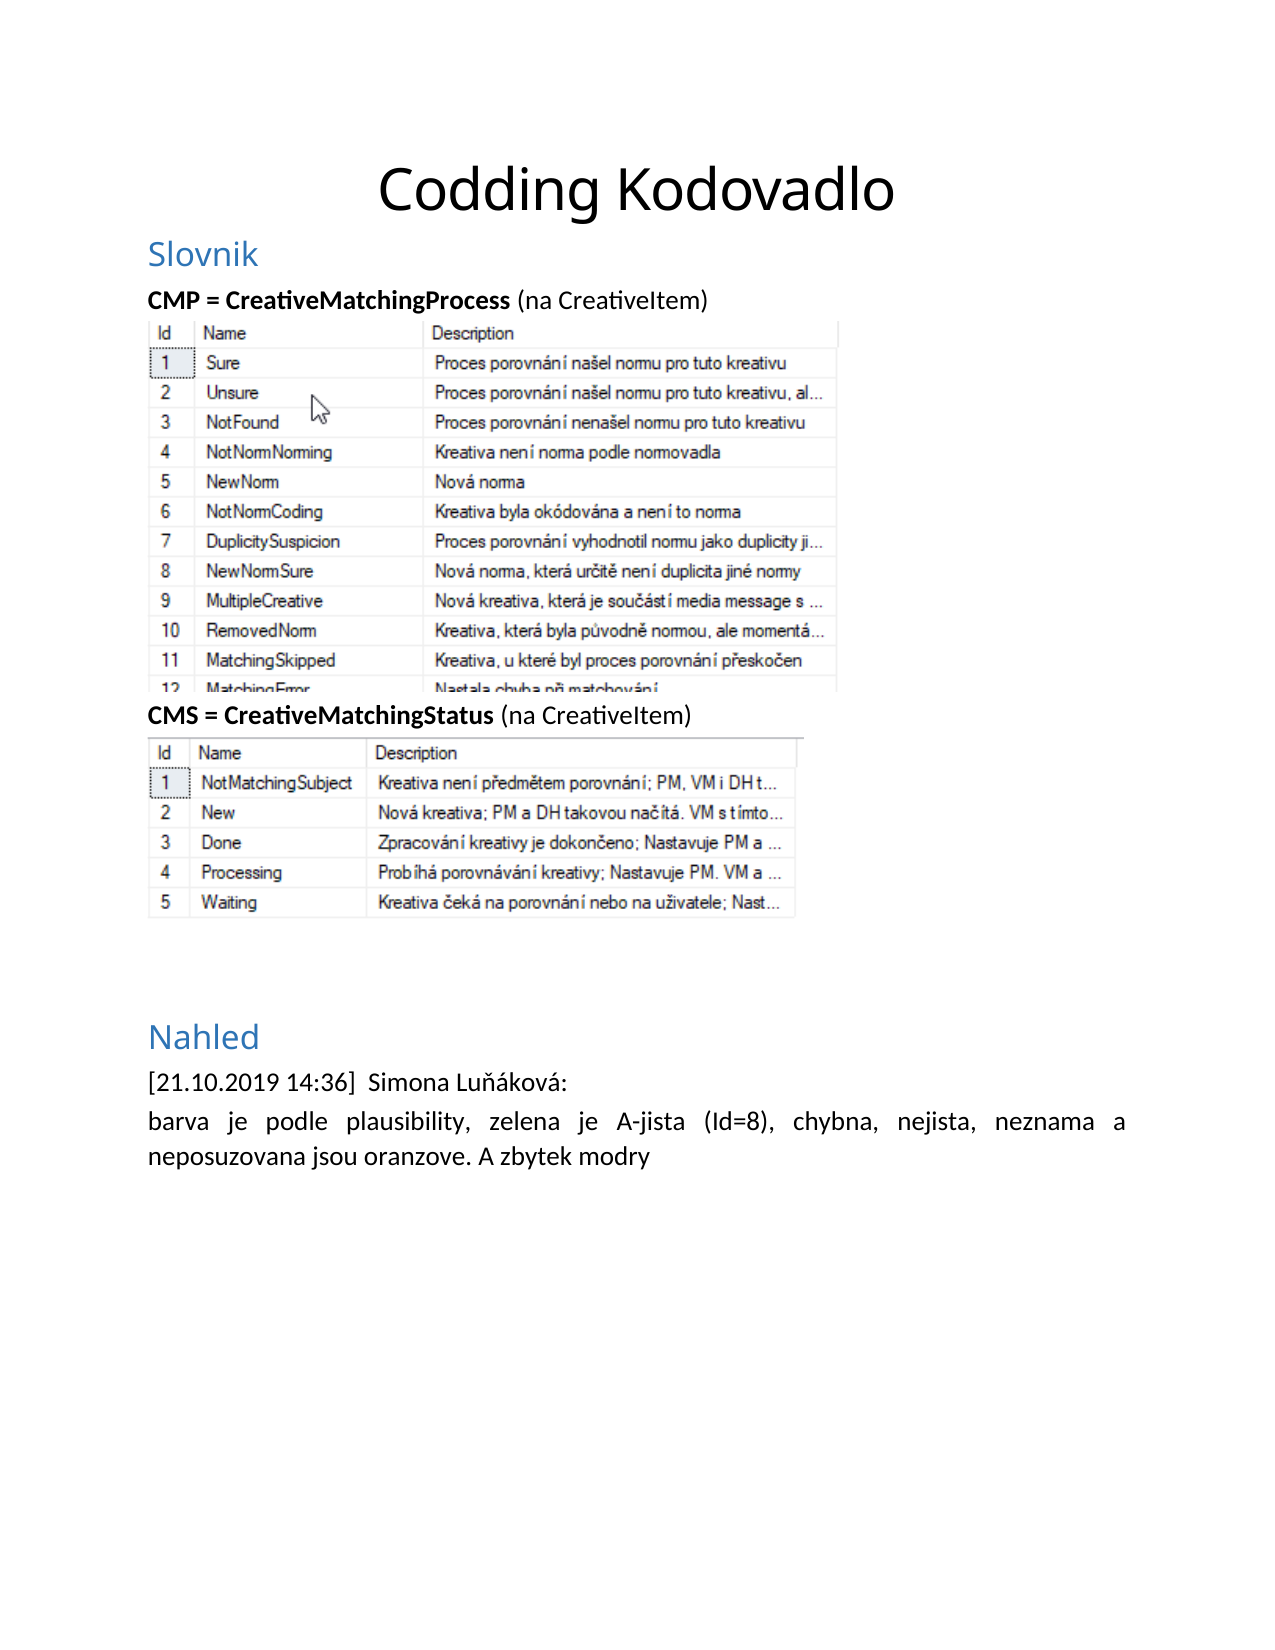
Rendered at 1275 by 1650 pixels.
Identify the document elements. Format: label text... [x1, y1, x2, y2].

text CMS = CreativeMatchingStatus (na CreativeItem) [148, 698, 1127, 731]
subtitle Slovnik [148, 231, 1127, 277]
picture [147, 321, 847, 692]
picture [147, 736, 804, 931]
title Codding Kodovadlo [148, 148, 1127, 227]
text [‎21.‎10.‎2019 14:36] Simona Luňáková: [148, 1065, 1127, 1098]
text CMP = CreativeMatchingProcess (na CreativeItem) [148, 283, 1127, 316]
text barva je podle plausibility, zelena je A-jista (Id=8), chybna, nejista, neznama a neposuzovana jsou oranzove. A zbytek modry [148, 1104, 1127, 1172]
subtitle Nahled [148, 1013, 1127, 1059]
